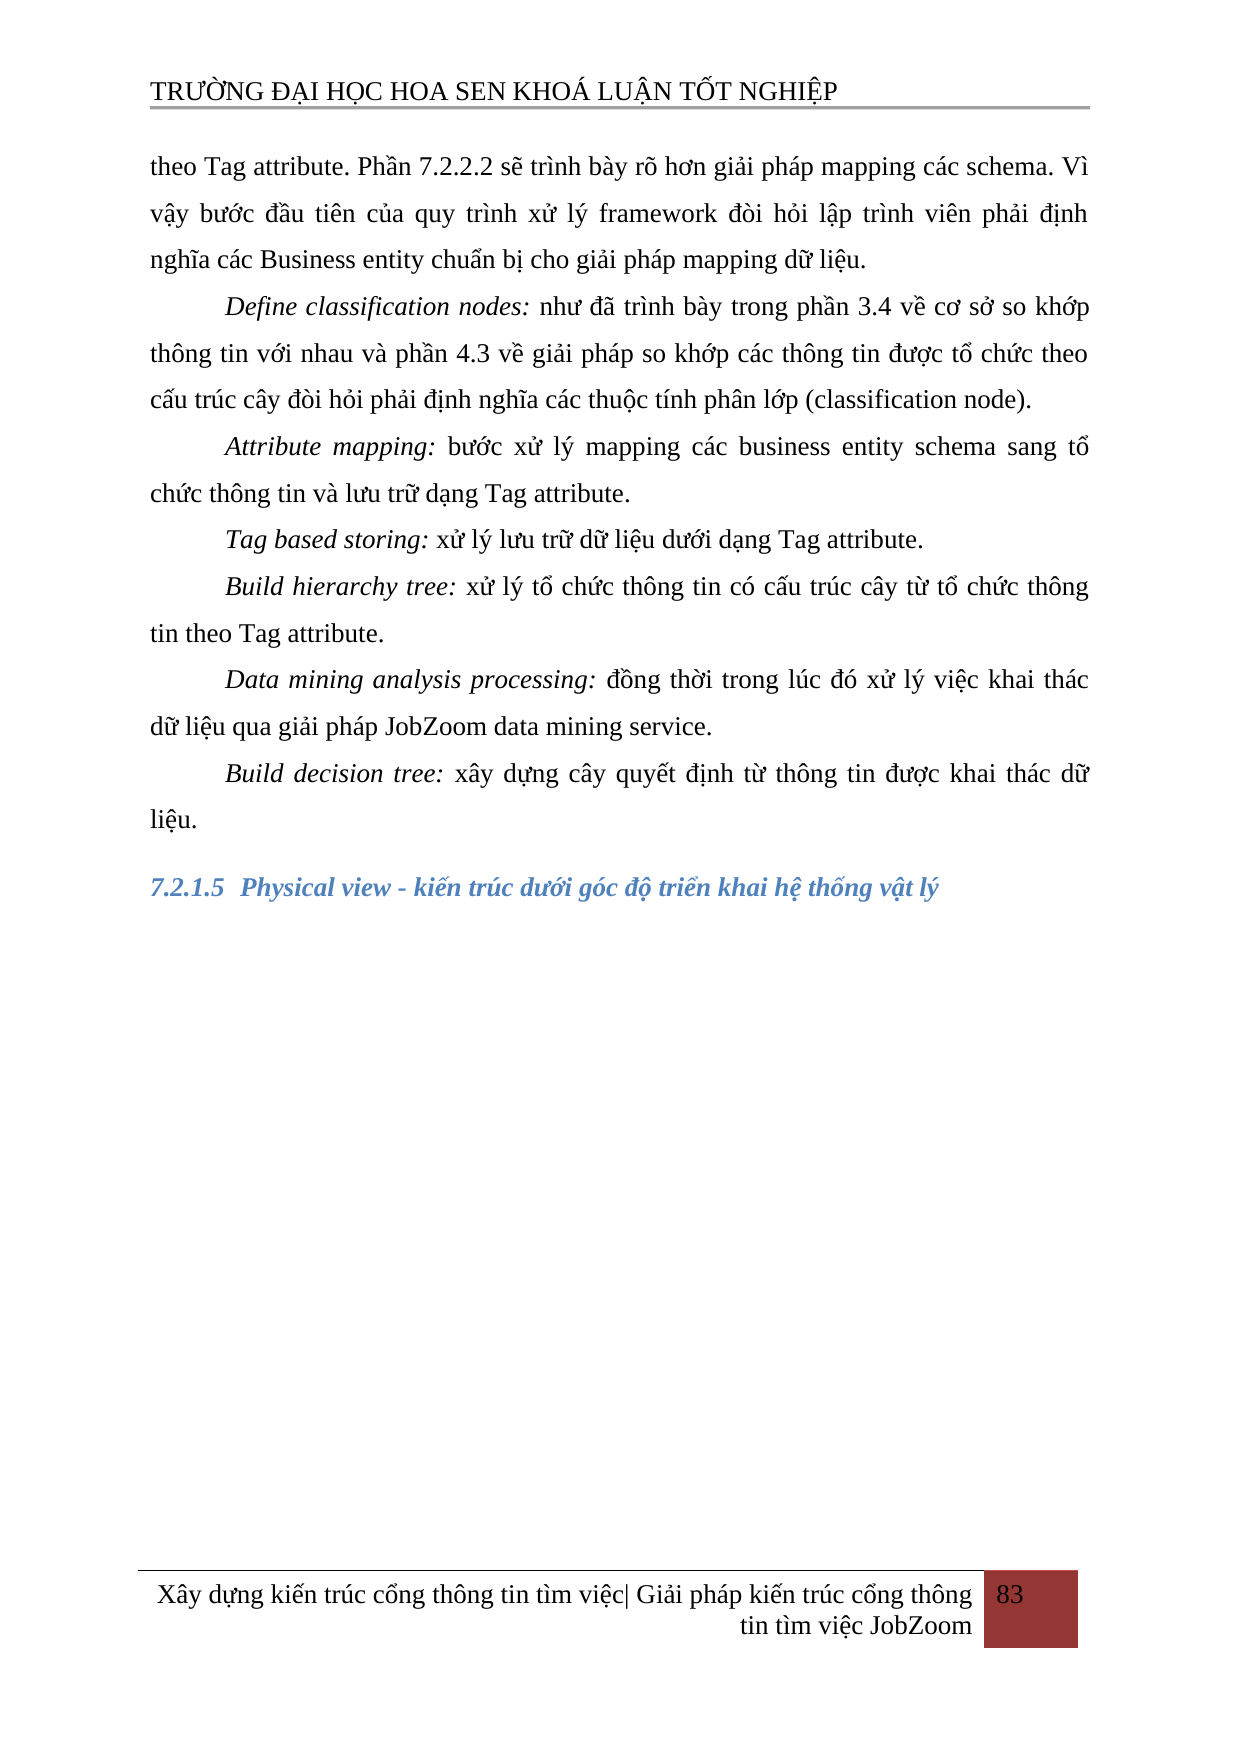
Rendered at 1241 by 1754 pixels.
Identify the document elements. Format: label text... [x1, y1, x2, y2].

text Data mining analysis processing: đồng thời trong lúc đó xử lý việc khai thác dữ liệu qua giải pháp JobZoom data mining service. [150, 663, 1090, 741]
text Tag based storing: xử lý lưu trữ dữ liệu dưới dạng Tag attribute. [150, 523, 1090, 554]
text Build hierarchy tree: xử lý tổ chức thông tin có cấu trúc cây từ tổ chức thông tin theo Tag attribute. [150, 570, 1090, 648]
subtitle Physical view - kiến trúc dưới góc độ triển khai hệ thống vật lý [150, 871, 1090, 902]
text Define classification nodes: như đã trình bày trong phần 3.4 về cơ sở so khớp thông tin với nhau và phần 4.3 về giải pháp so khớp các thông tin được tổ chức theo cấu trúc cây đòi hỏi phải định nghĩa các thuộc tính phân lớp (classification node). [150, 290, 1090, 414]
text Build decision tree: xây dựng cây quyết định từ thông tin được khai thác dữ liệu. [150, 757, 1090, 834]
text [150, 150, 1090, 274]
text Attribute mapping: bước xử lý mapping các business entity schema sang tổ chức thông tin và lưu trữ dạng Tag attribute. [150, 430, 1090, 508]
